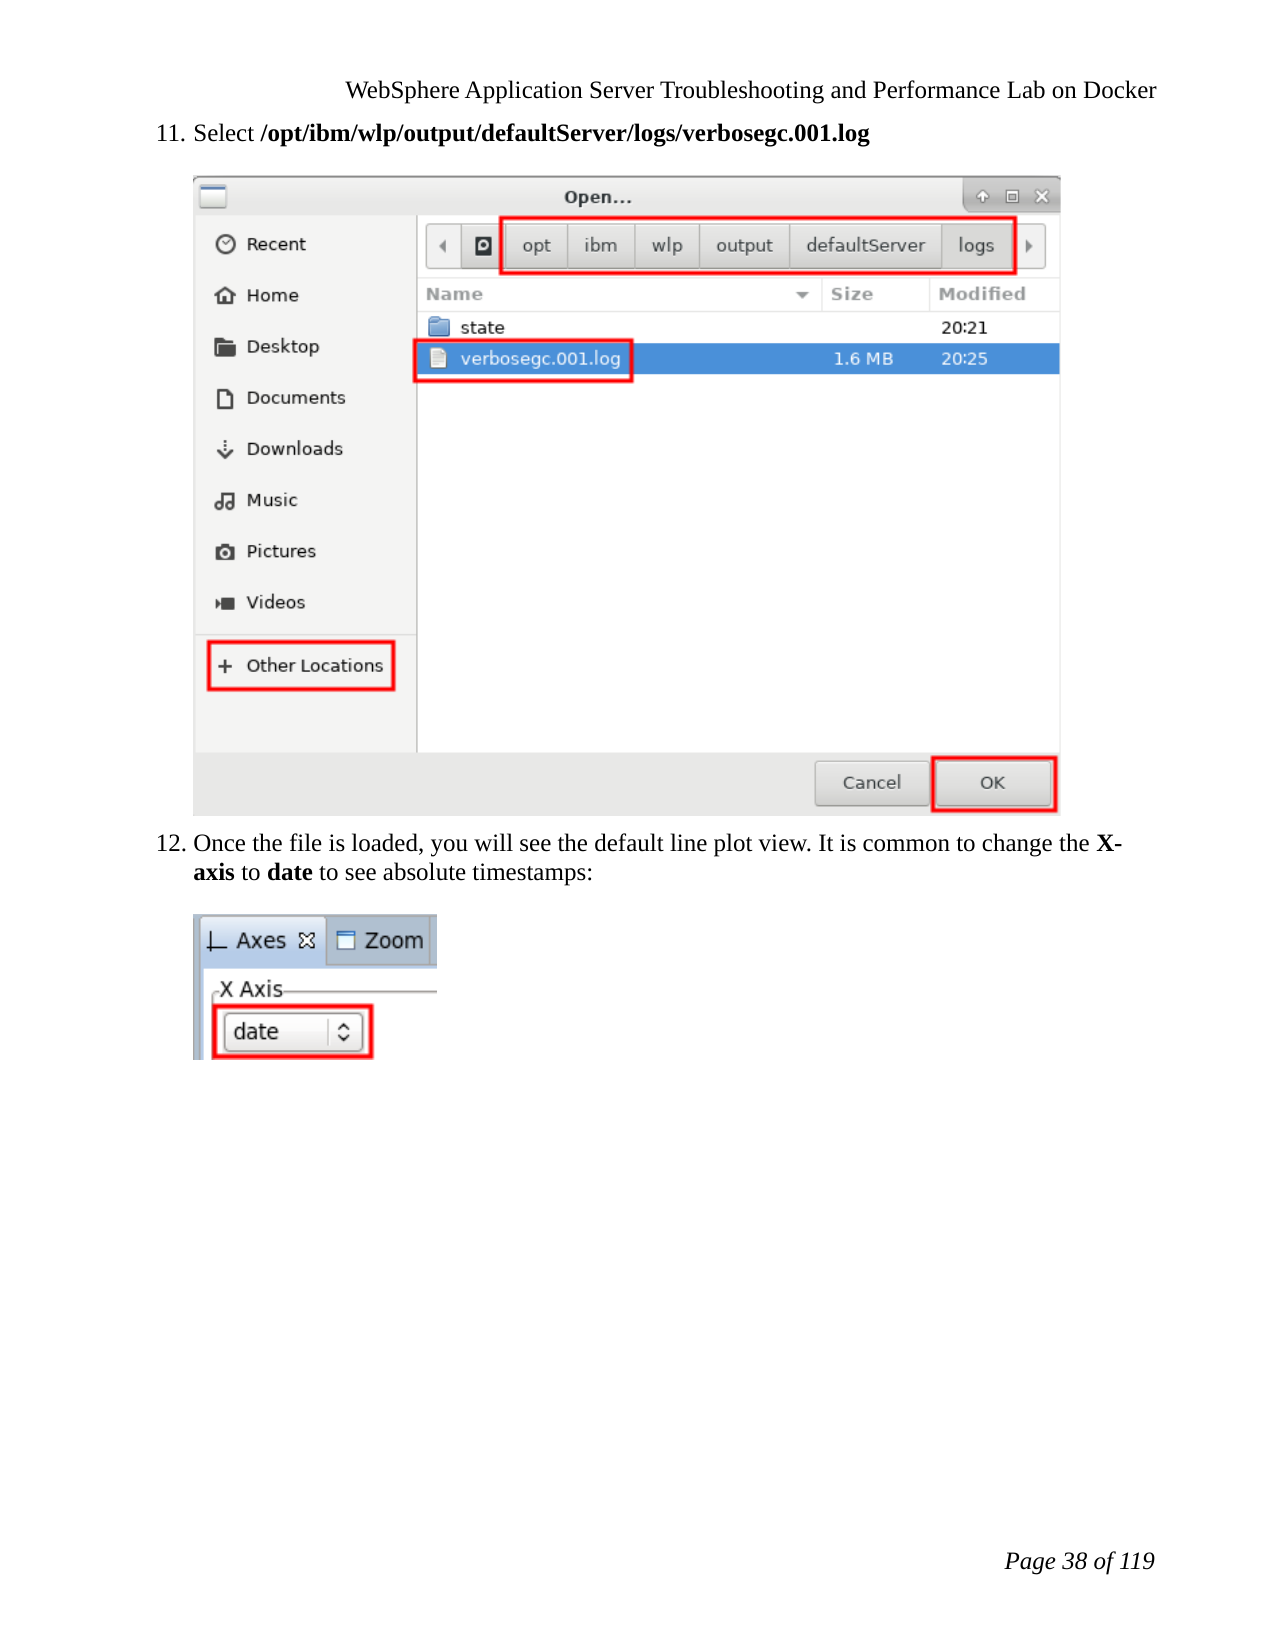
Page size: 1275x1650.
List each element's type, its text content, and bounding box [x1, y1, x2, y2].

picture [193, 175, 1061, 816]
picture [193, 914, 437, 1060]
list Once the file is loaded, you will see the default line plot view. It is common to change the X-axis to date to see absolute timestamps: [156, 828, 1157, 1060]
